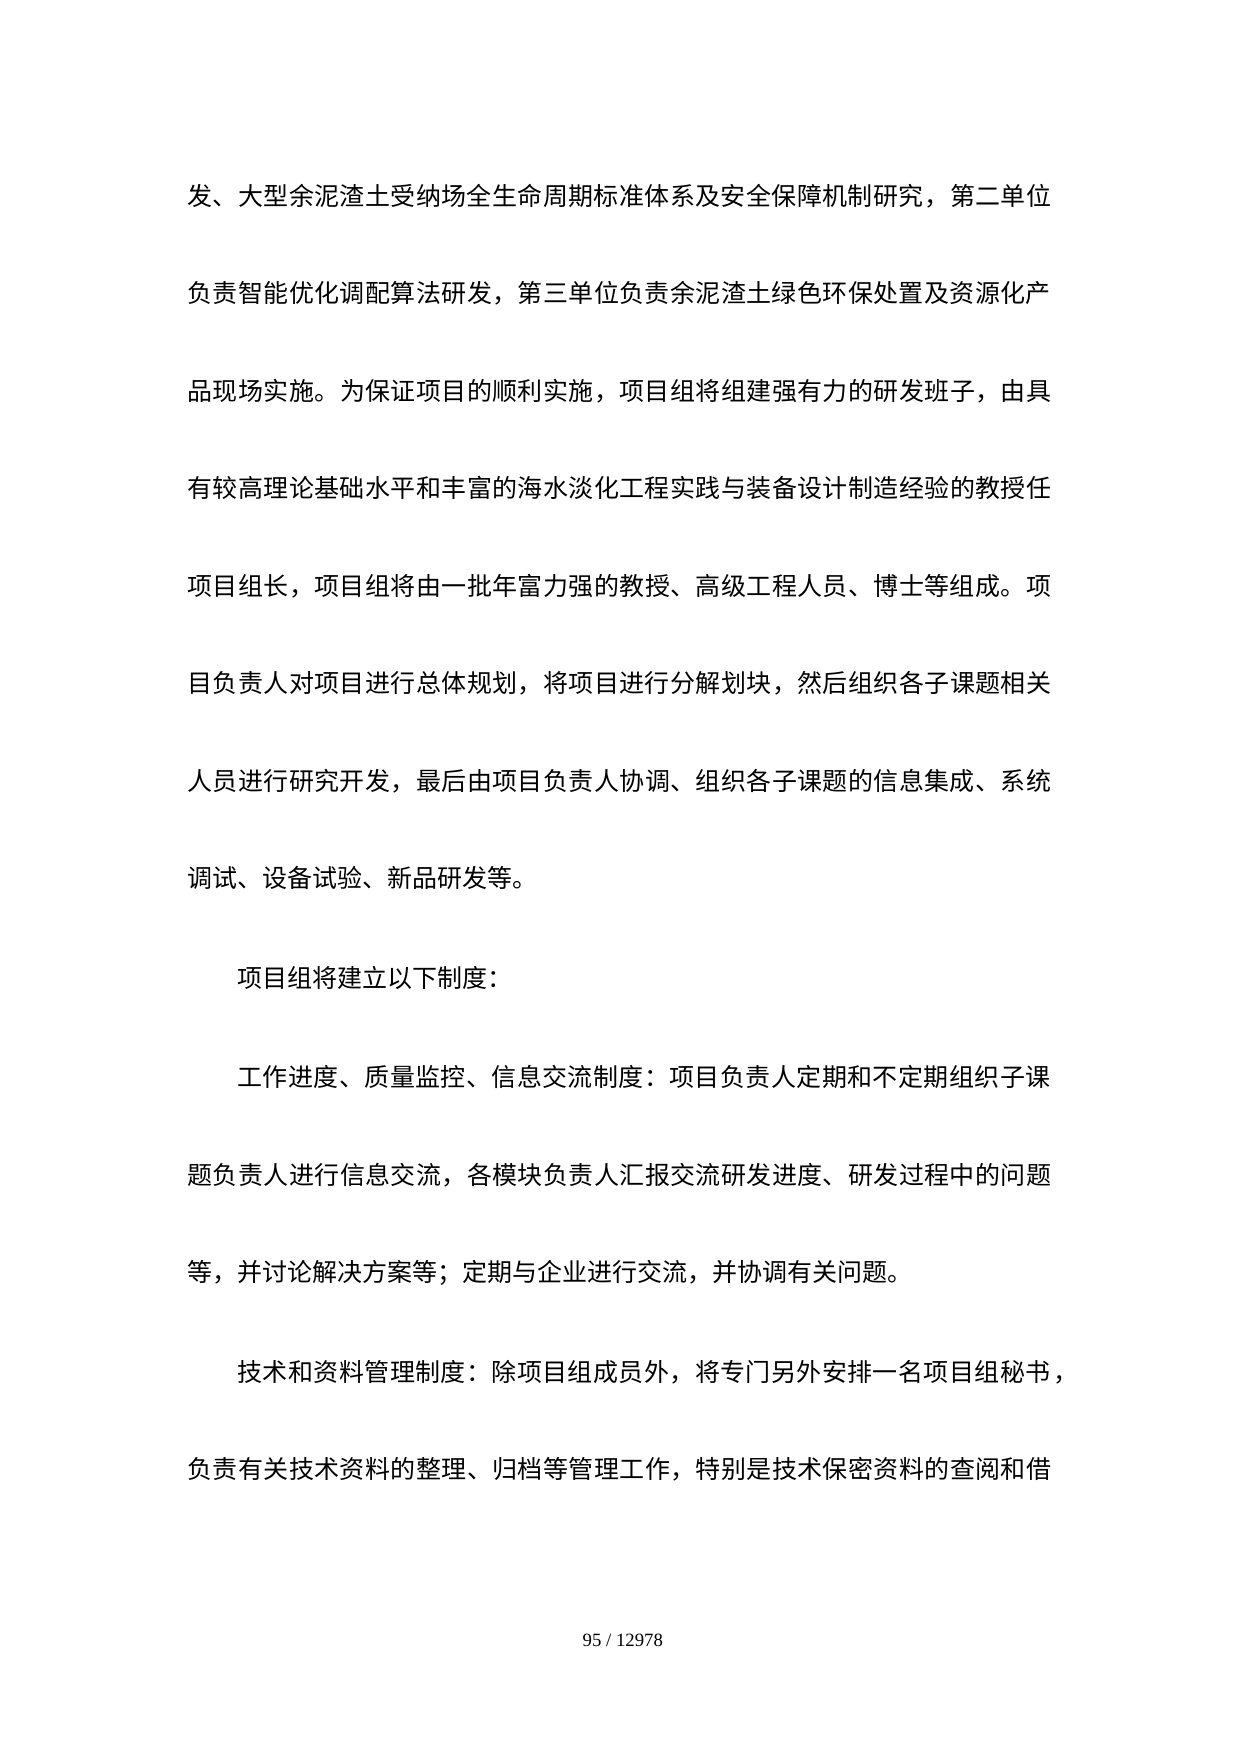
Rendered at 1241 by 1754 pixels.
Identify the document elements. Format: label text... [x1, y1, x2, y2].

text 项目组将建立以下制度： [187, 944, 1053, 1009]
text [187, 1338, 1053, 1500]
text 工作进度、质量监控、信息交流制度：项目负责人定期和不定期组织子课题负责人进行信息交流，各模块负责人汇报交流研发进度、研发过程中的问题等，并讨论解决方案等；定期与企业进行交流，并协调有关问题。 [187, 1043, 1053, 1303]
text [187, 162, 1053, 909]
